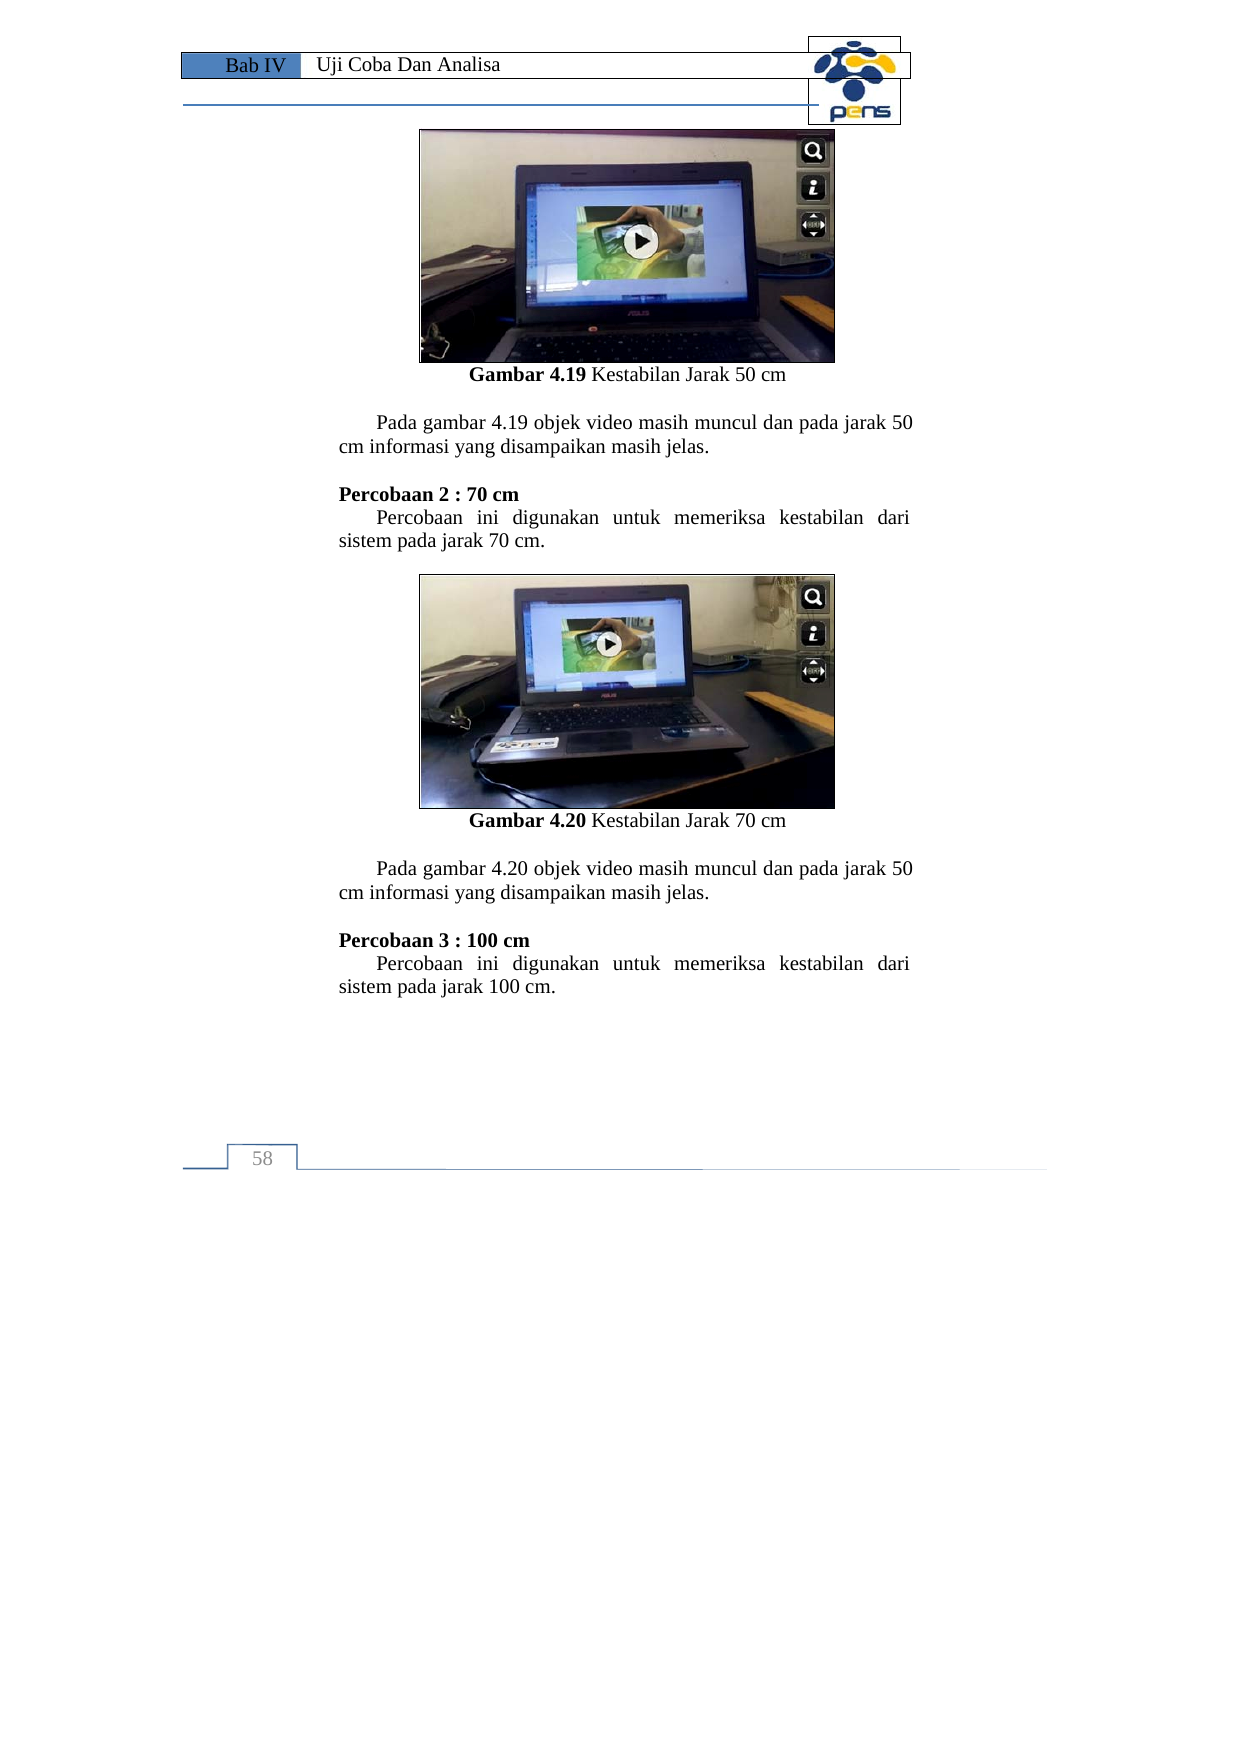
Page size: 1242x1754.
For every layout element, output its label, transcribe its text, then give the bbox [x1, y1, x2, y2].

text Percobaan 3 : 100 cm [338, 928, 1067, 952]
picture [420, 575, 834, 808]
text Pada gambar 4.19 objek video masih muncul dan pada jarak 50 cm informasi yang disampaikan masih jelas. [338, 409, 915, 458]
picture [420, 130, 834, 362]
text Gambar 4.20 Kestabilan Jarak 70 cm [469, 808, 1067, 832]
text Percobaan ini digunakan untuk memeriksa kestabilan dari sistem pada jarak 70 cm. [338, 506, 915, 552]
text Percobaan ini digunakan untuk memeriksa kestabilan dari sistem pada jarak 100 cm. [338, 952, 915, 998]
picture [809, 79, 900, 124]
picture [809, 37, 900, 52]
picture [182, 53, 910, 78]
text Percobaan 2 : 70 cm [338, 482, 1067, 506]
text Pada gambar 4.20 objek video masih muncul dan pada jarak 50 cm informasi yang disampaikan masih jelas. [338, 856, 915, 904]
text 58 [252, 1146, 1067, 1170]
text Gambar 4.19 Kestabilan Jarak 50 cm [469, 363, 1067, 386]
